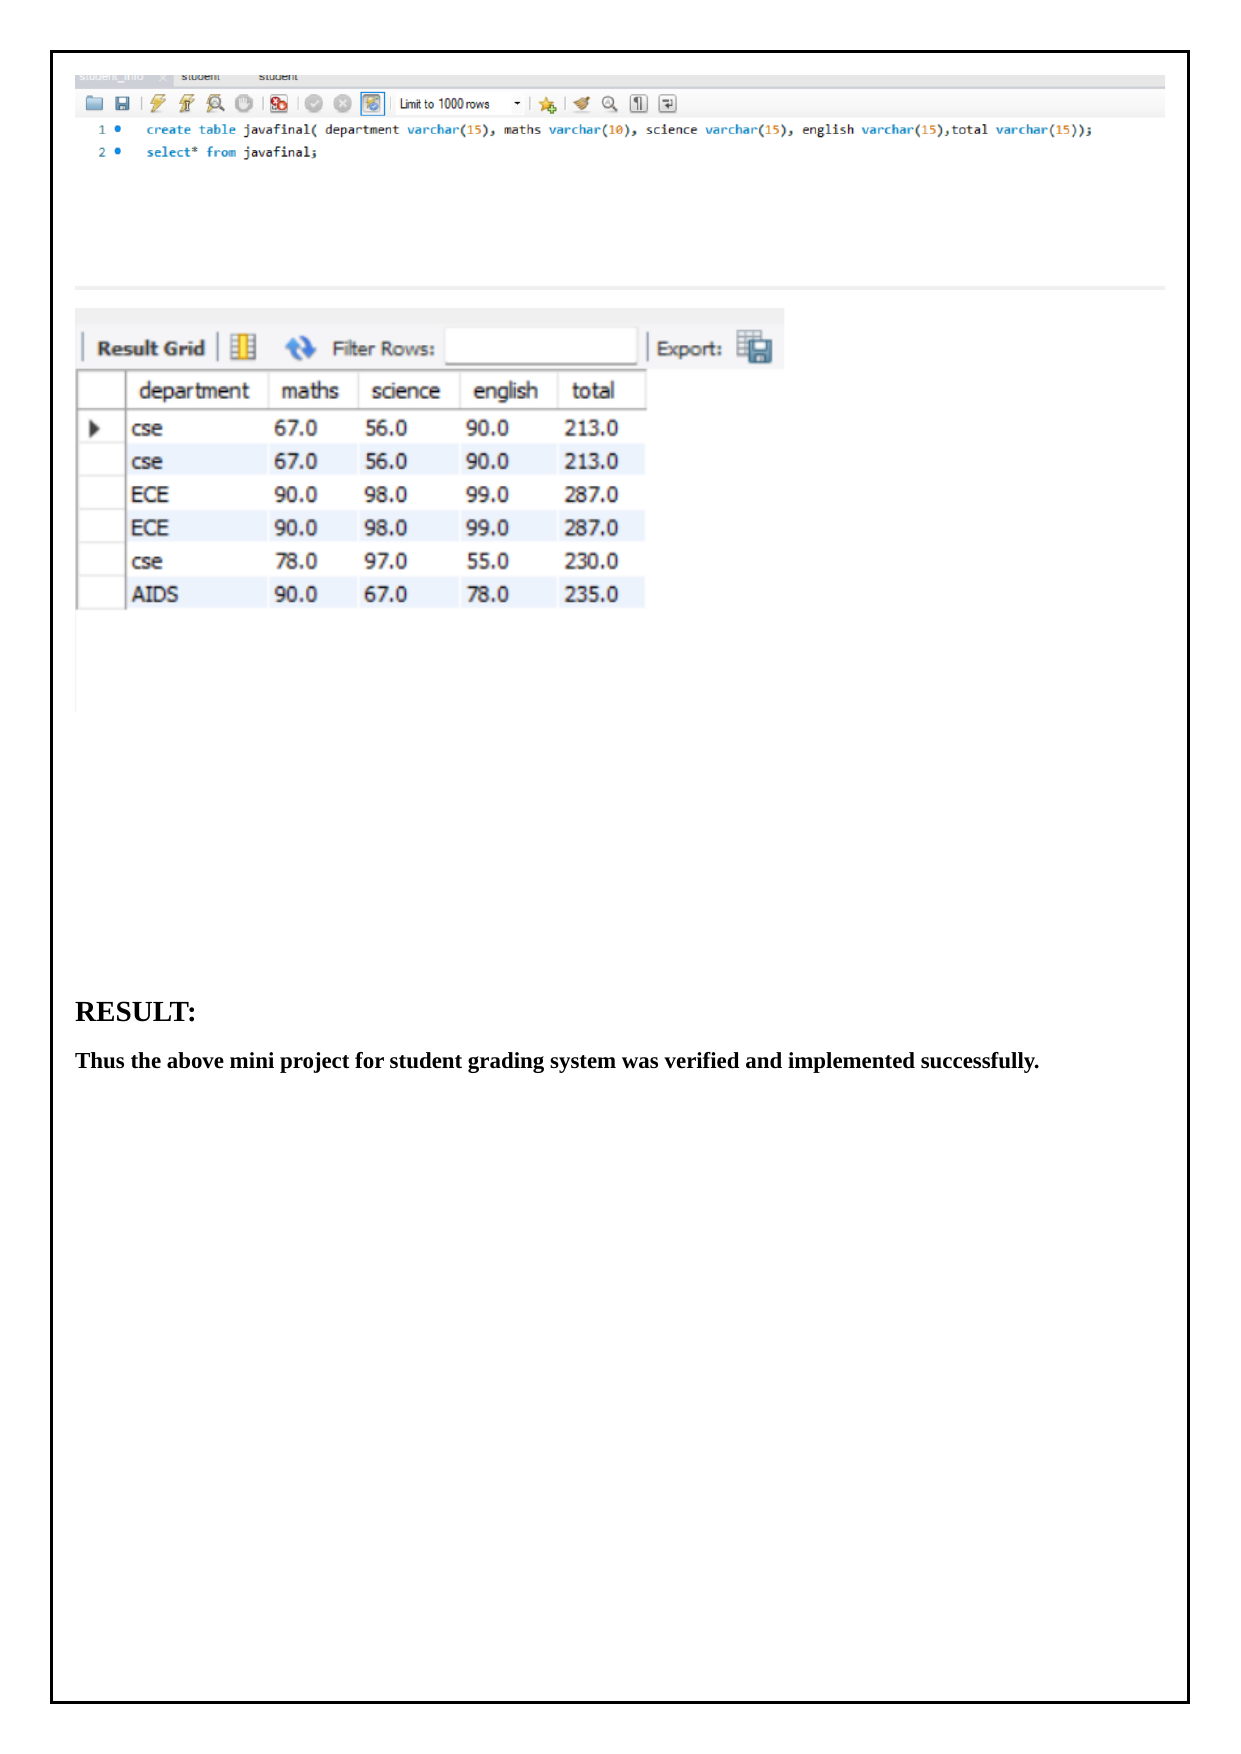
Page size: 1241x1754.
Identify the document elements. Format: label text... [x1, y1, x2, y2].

picture [75, 75, 1166, 290]
text RESULT: [75, 994, 1165, 1028]
text Thus the above mini project for student grading system was verified and implemented successfully. [75, 1047, 1165, 1073]
picture [75, 308, 785, 712]
